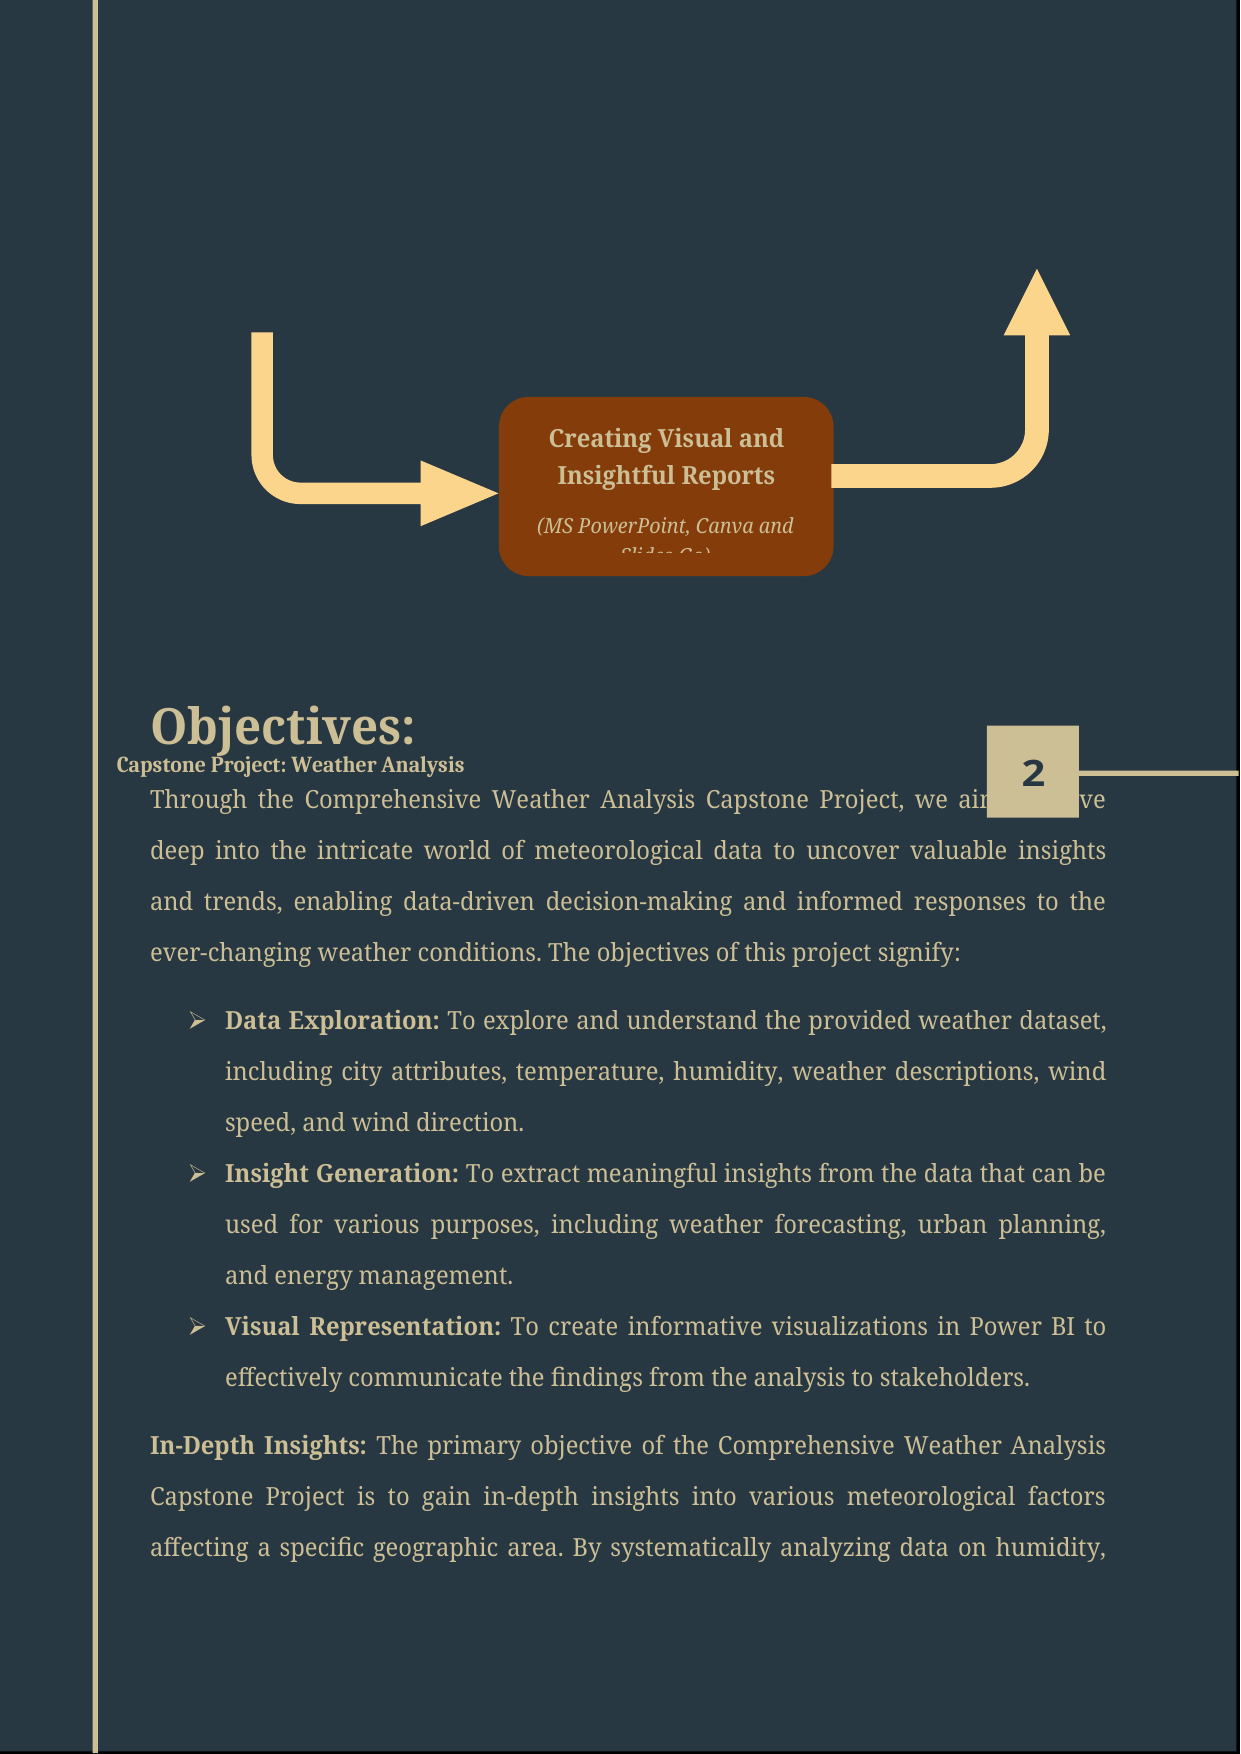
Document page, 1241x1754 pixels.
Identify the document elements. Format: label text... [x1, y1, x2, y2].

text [150, 1427, 1107, 1563]
text Objectives: [150, 691, 1107, 759]
list Insight Generation: To extract meaningful insights from the data that can be used for various purposes, including weather forecasting, urban planning, and energy management. [187, 1155, 1107, 1292]
list Visual Representation: To create informative visualizations in Power BI to effectively communicate the findings from the analysis to stakeholders. [187, 1308, 1107, 1394]
text Through the Comprehensive Weather Analysis Capstone Project, we aim to delve deep into the intricate world of meteorological data to uncover valuable insights and trends, enabling data-driven decision-making and informed responses to the ever-changing weather conditions. The objectives of this project signify: [150, 781, 1107, 969]
list Data Exploration: To explore and understand the provided weather dataset, including city attributes, temperature, humidity, weather descriptions, wind speed, and wind direction. [187, 1002, 1107, 1138]
